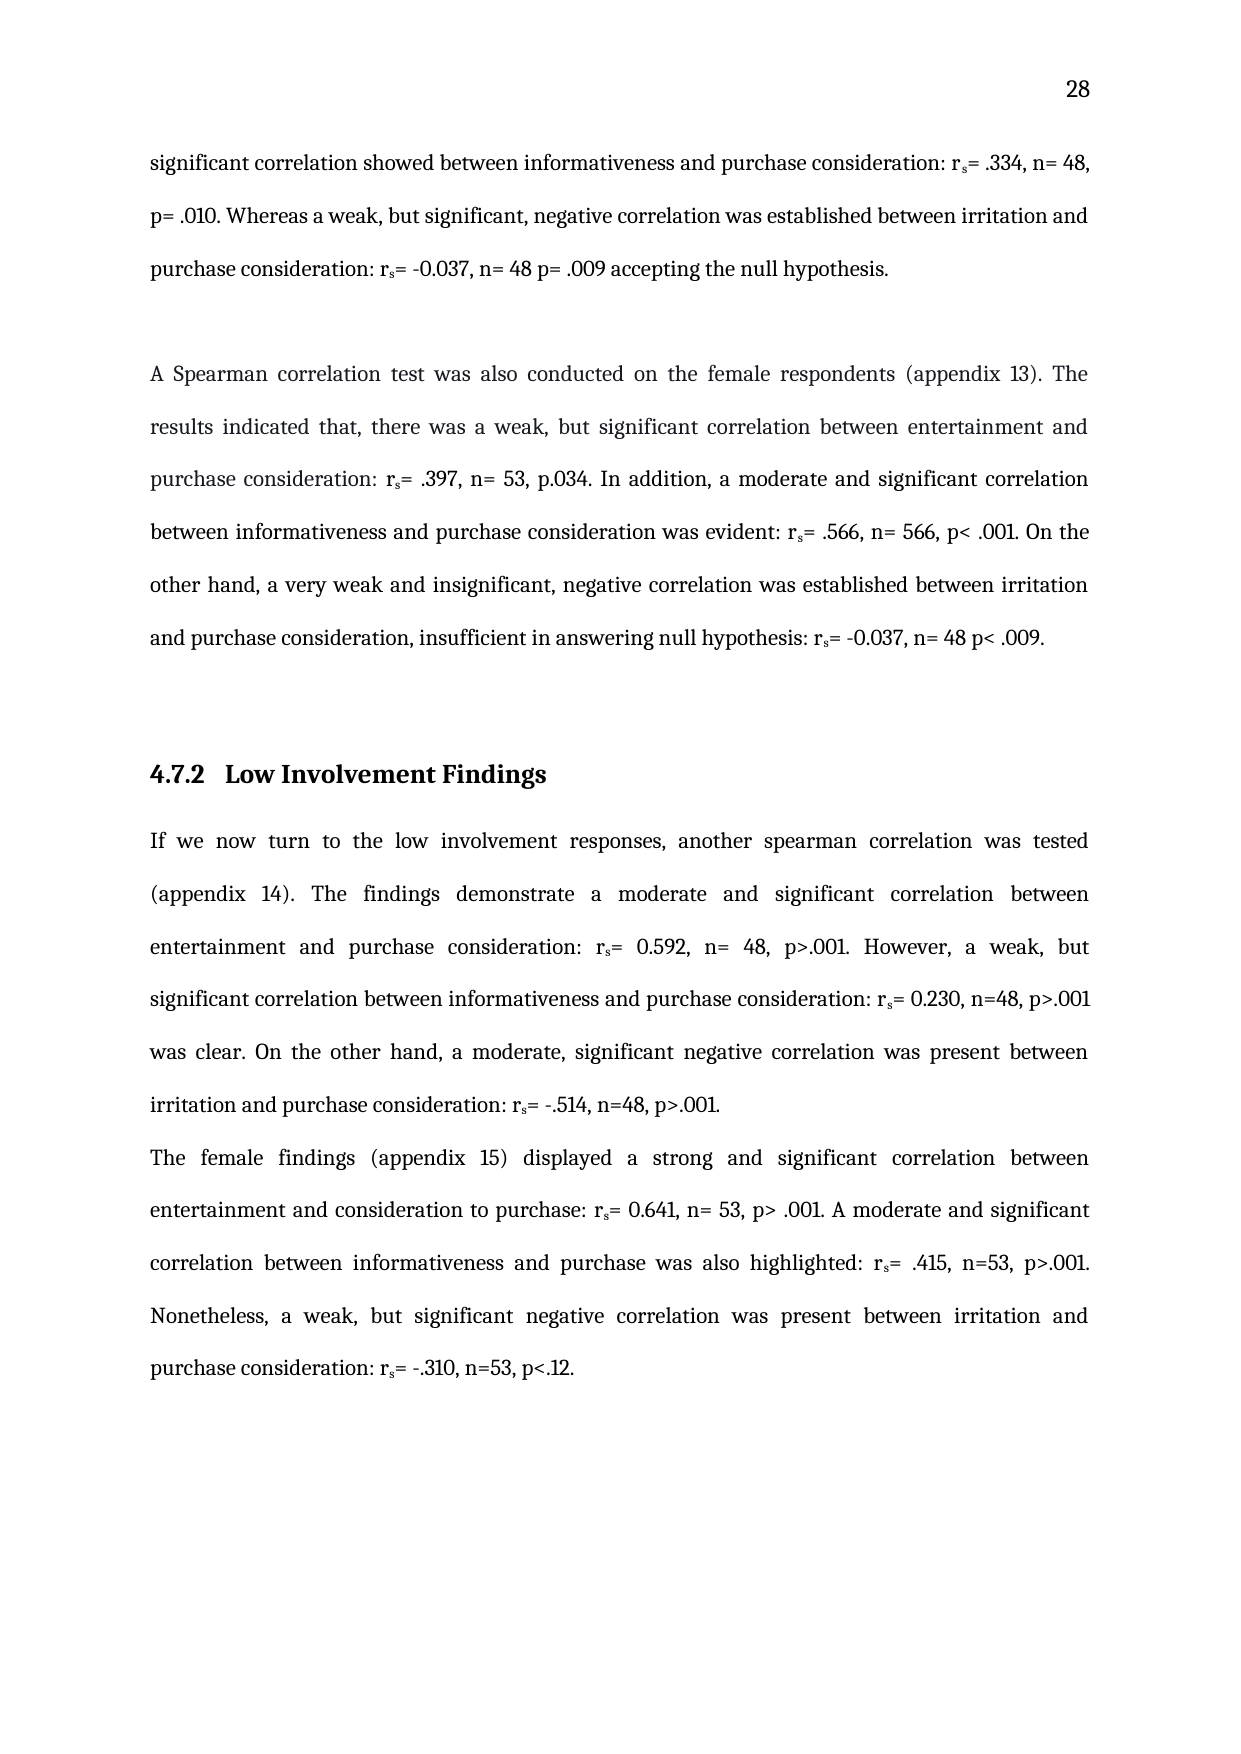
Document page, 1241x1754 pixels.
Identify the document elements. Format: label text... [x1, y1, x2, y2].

subtitle Low Involvement Findings [150, 759, 1090, 791]
text The female findings (appendix 15) displayed a strong and significant correlation between entertainment and consideration to purchase: rs= 0.641, n= 53, p> .001. A moderate and significant correlation between informativeness and purchase was also highlighted: rs= .415, n=53, p>.001. Nonetheless, a weak, but significant negative correlation was present between irritation and purchase consideration: rs= -.310, n=53, p<.12. [150, 1144, 1090, 1382]
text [150, 150, 1090, 282]
text A Spearman correlation test was also conducted on the female respondents (appendix 13). The results indicated that, there was a weak, but significant correlation between entertainment and purchase consideration: rs= .397, n= 53, p.034. In addition, a moderate and significant correlation between informativeness and purchase consideration was evident: rs= .566, n= 566, p< .001. On the other hand, a very weak and insignificant, negative correlation was established between irritation and purchase consideration, insufficient in answering null hypothesis: rs= -0.037, n= 48 p< .009. [150, 361, 1090, 651]
text If we now turn to the low involvement responses, another spearman correlation was tested (appendix 14). The findings demonstrate a moderate and significant correlation between entertainment and purchase consideration: rs= 0.592, n= 48, p>.001. However, a weak, but significant correlation between informativeness and purchase consideration: rs= 0.230, n=48, p>.001 was clear. On the other hand, a moderate, significant negative correlation was present between irritation and purchase consideration: rs= -.514, n=48, p>.001. [150, 828, 1090, 1118]
